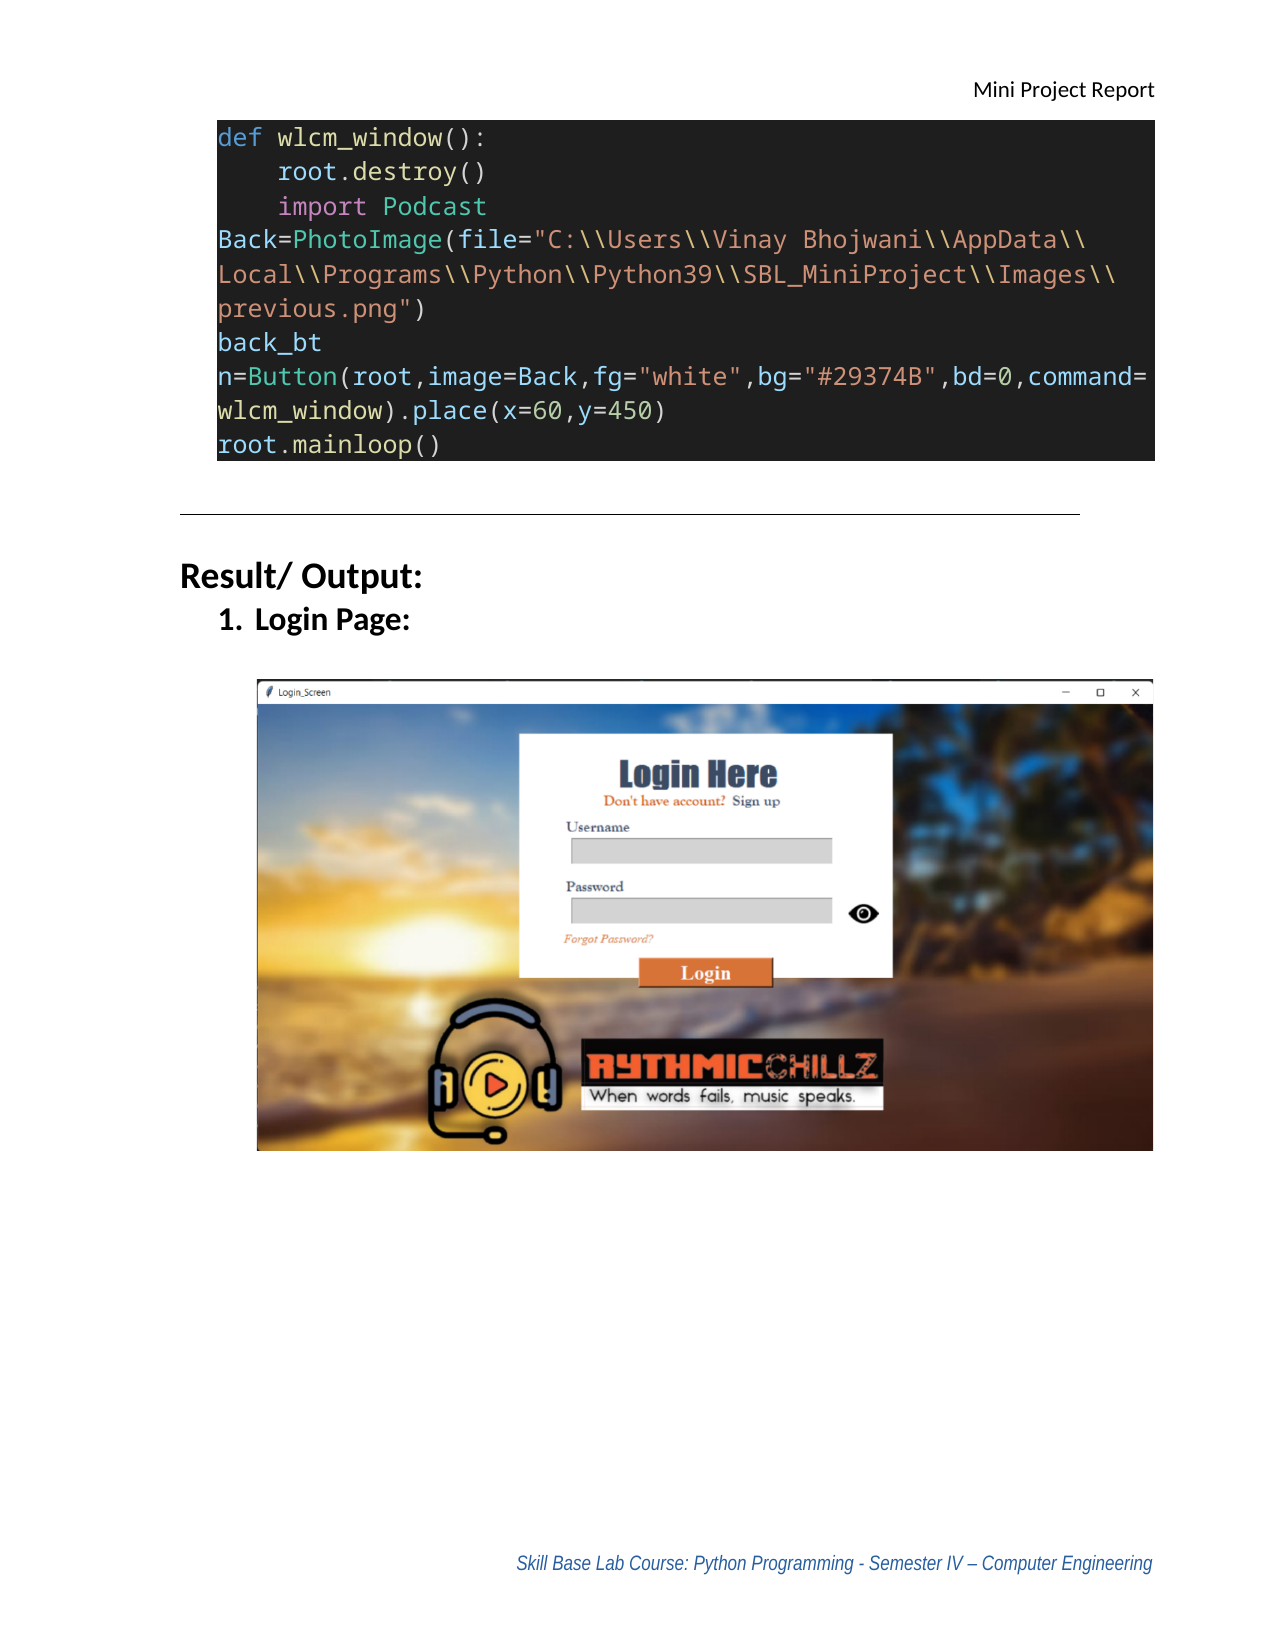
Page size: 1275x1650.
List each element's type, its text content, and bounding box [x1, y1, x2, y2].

picture [256, 679, 1154, 1151]
text def wlcm_window(): [217, 120, 1155, 154]
text back_btn=Button(root,image=Back,fg="white",bg="#29374B",bd=0,command=wlcm_window).place(x=60,y=450) [217, 324, 1155, 427]
list Login Page: [217, 598, 1155, 639]
text import Podcast [217, 188, 1155, 222]
text root.mainloop() [217, 427, 1155, 461]
text Result/ Output: [180, 552, 1155, 598]
text Back=PhotoImage(file="C:\\Users\\Vinay Bhojwani\\AppData\\Local\\Programs\\Python\\Python39\\SBL_MiniProject\\Images\\previous.png") [217, 222, 1155, 324]
text root.destroy() [217, 154, 1155, 188]
